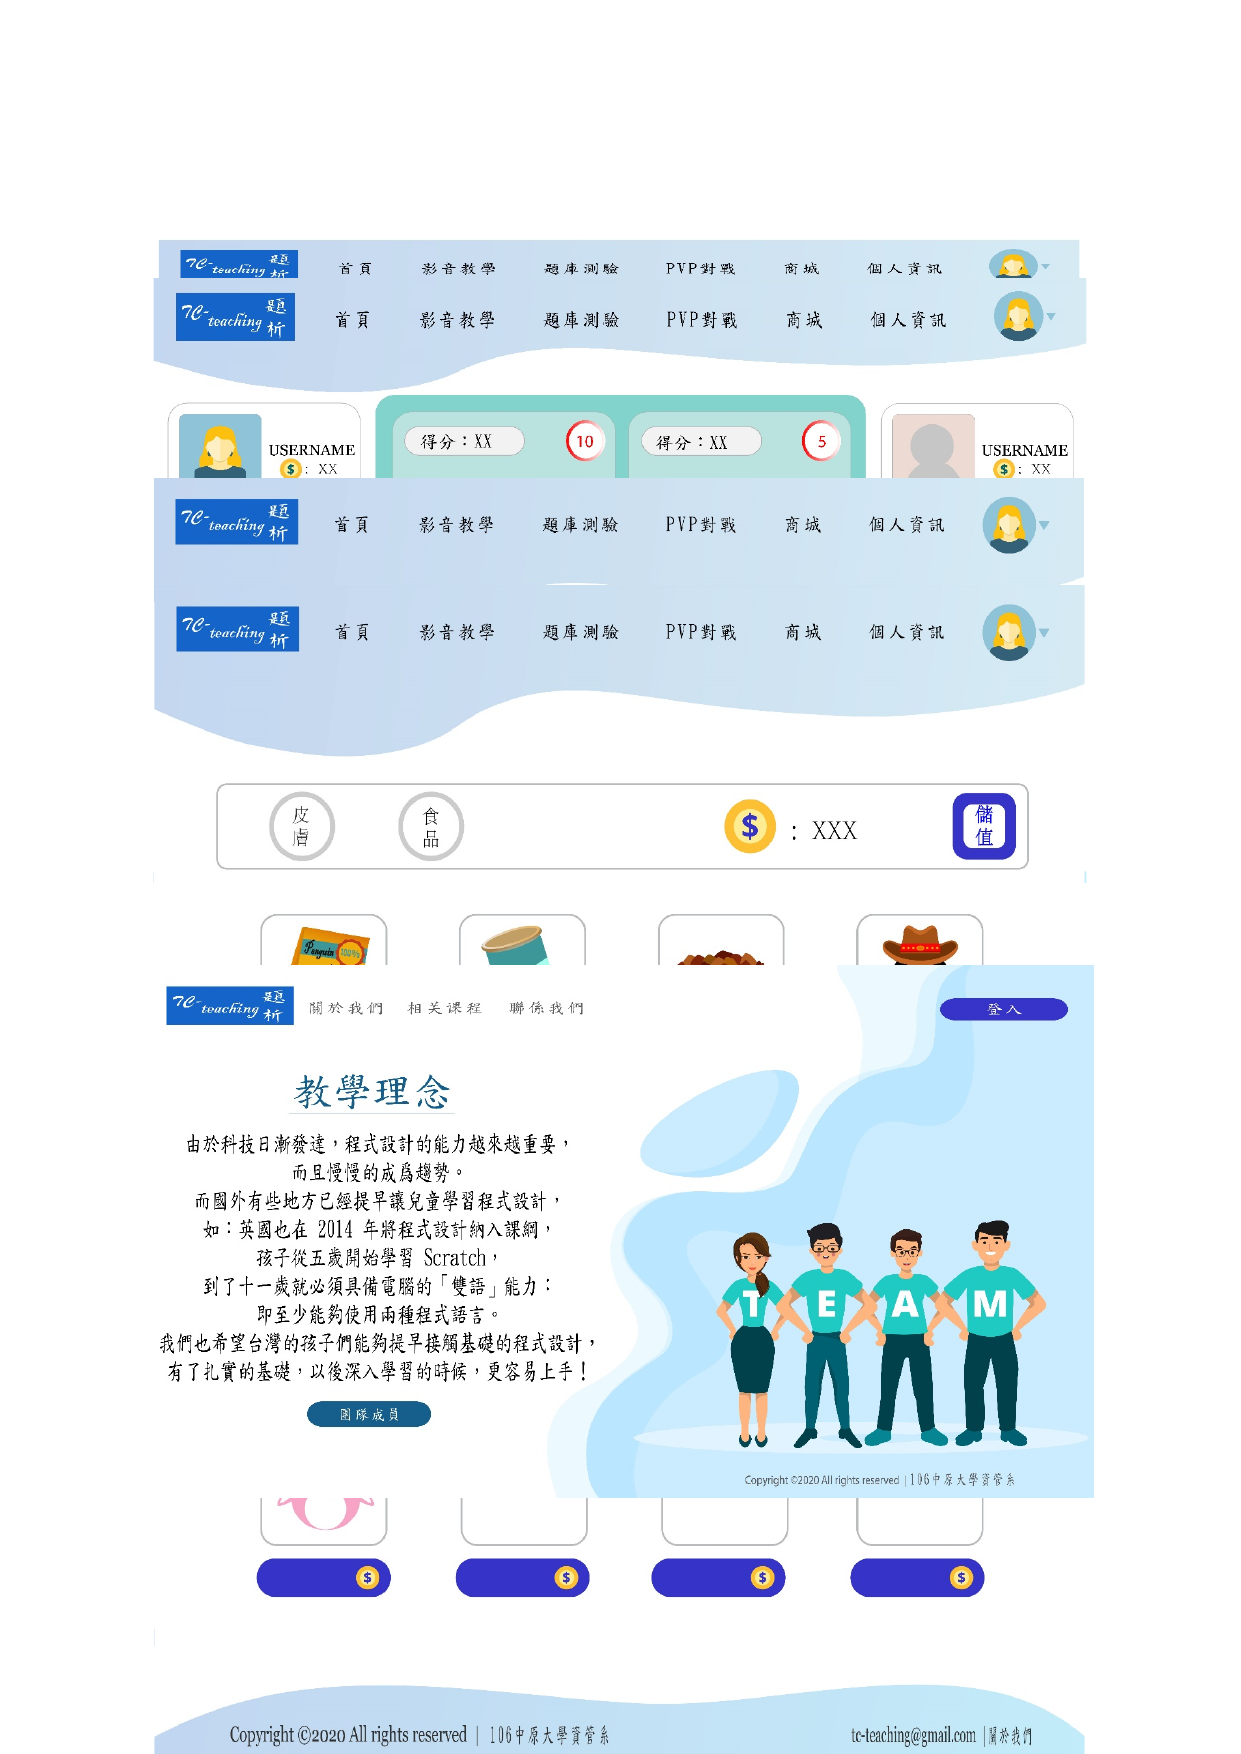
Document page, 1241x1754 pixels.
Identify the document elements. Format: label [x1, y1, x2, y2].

picture [143, 239, 1093, 1750]
